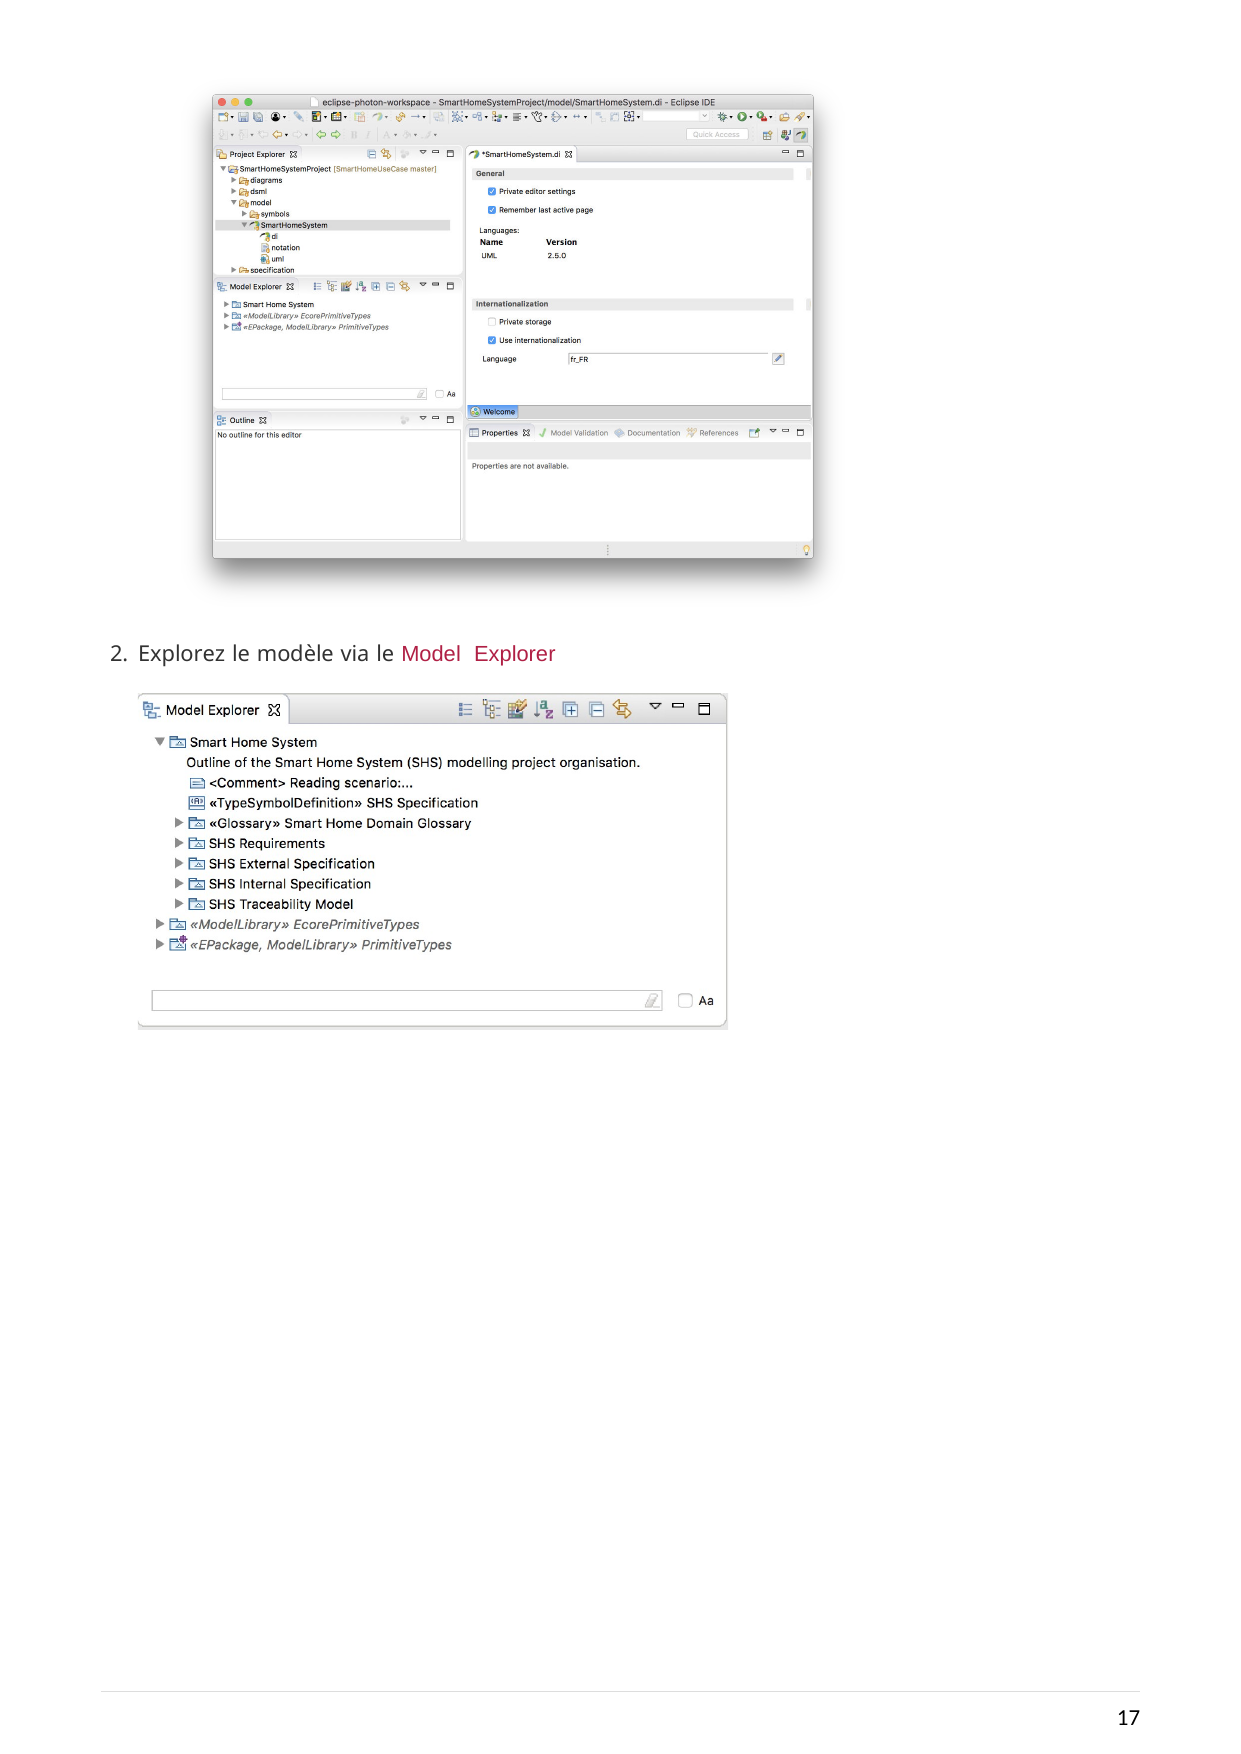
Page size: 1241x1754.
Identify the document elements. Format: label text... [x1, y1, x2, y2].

picture [175, 73, 850, 611]
picture [137, 693, 729, 1030]
list Explorez le modèle via le Model Explorer [110, 638, 1151, 667]
